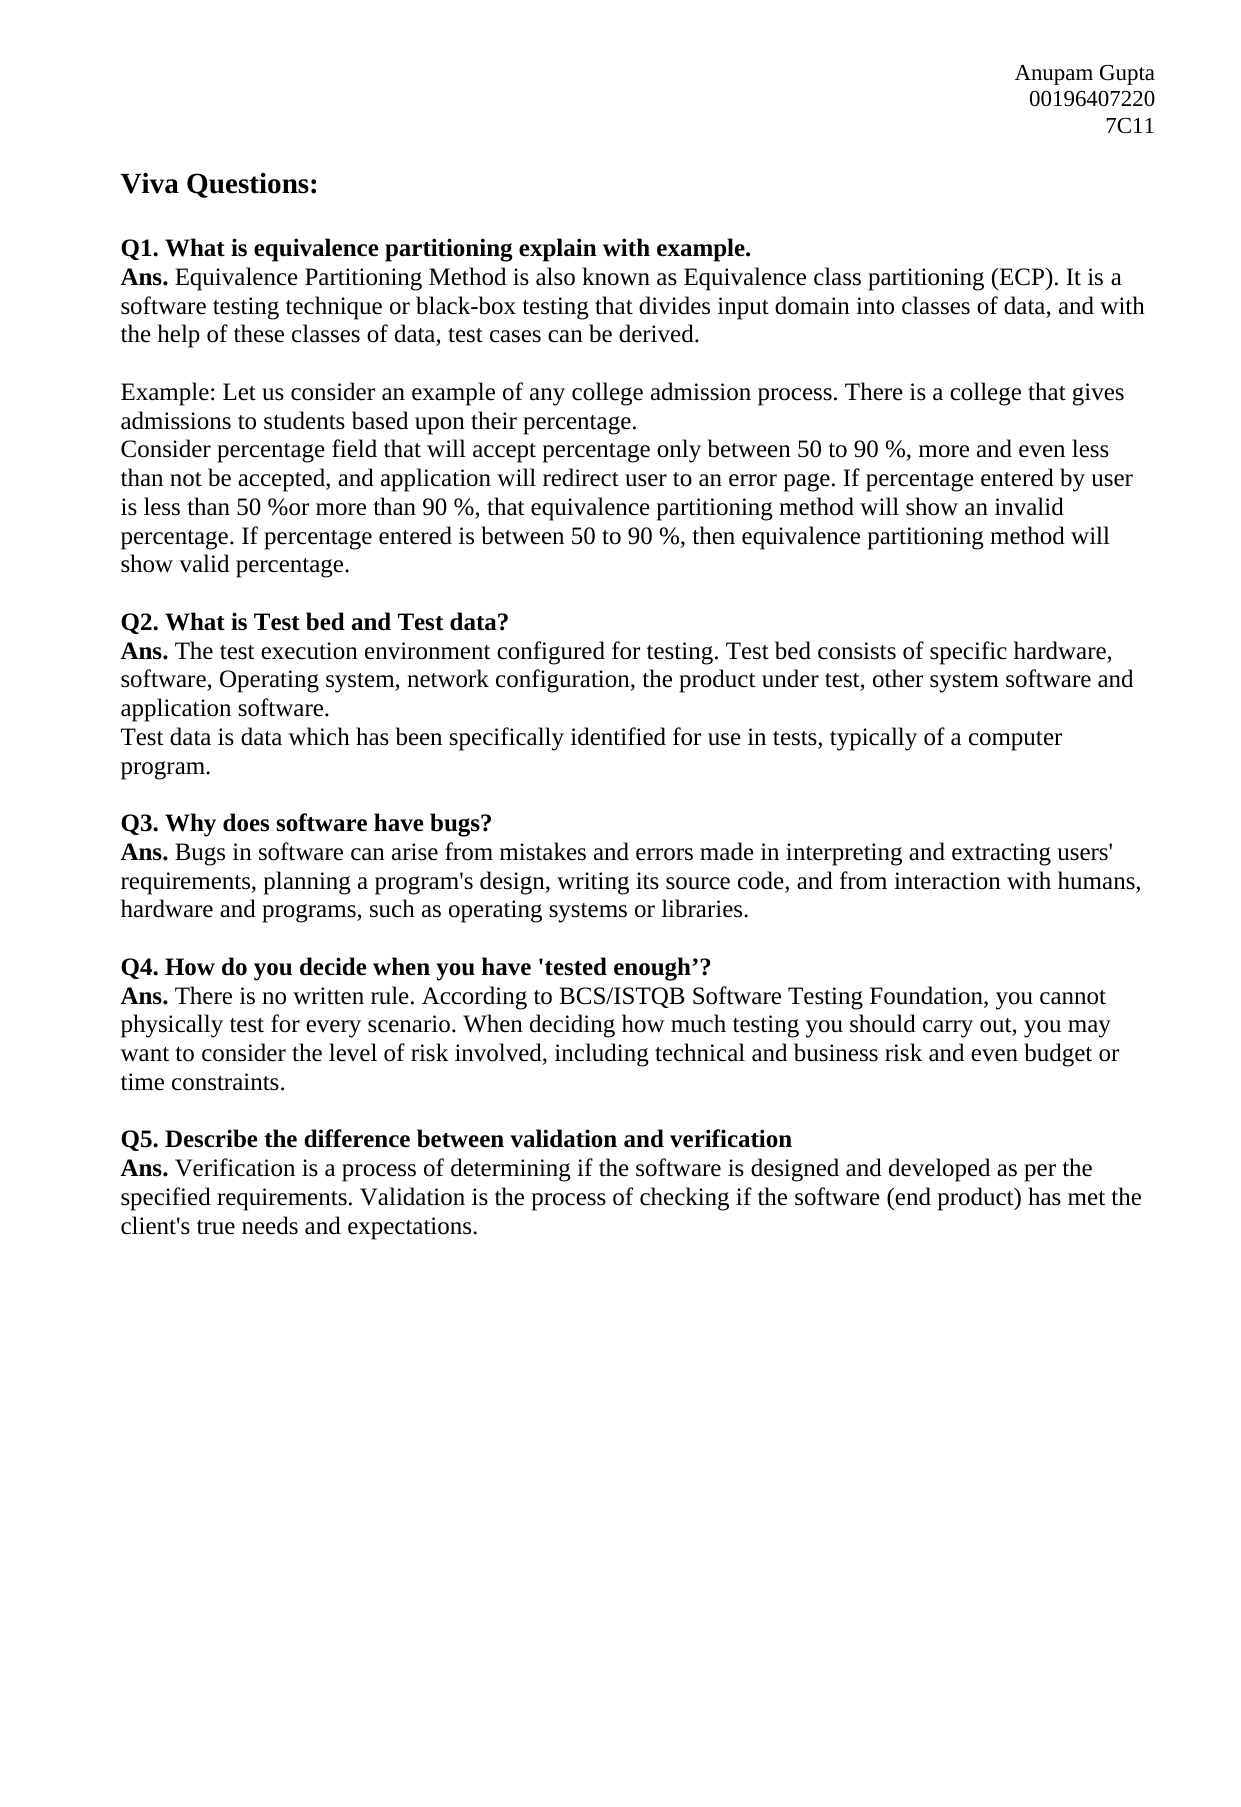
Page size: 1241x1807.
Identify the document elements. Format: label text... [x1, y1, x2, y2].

text Ans. The test execution environment configured for testing. Test bed consists of specific hardware, software, Operating system, network configuration, the product under test, other system software and application software. [120, 636, 1154, 722]
text Q2. What is Test bed and Test data? [120, 607, 1154, 636]
text Consider percentage field that will accept percentage only between 50 to 90 %, more and even less than not be accepted, and application will redirect user to an error page. If percentage entered by user is less than 50 %or more than 90 %, that equivalence partitioning method will show an invalid percentage. If percentage entered is between 50 to 90 %, then equivalence partitioning method will show valid percentage. [120, 434, 1154, 578]
text Q4. How do you decide when you have 'tested enough’? [120, 952, 1154, 981]
text Ans. Verification is a process of determining if the software is designed and developed as per the specified requirements. Validation is the process of checking if the software (end product) has met the client's true needs and expectations. [120, 1153, 1154, 1239]
text Ans. There is no written rule. According to BCS/ISTQB Software Testing Foundation, you cannot physically test for every scenario. When deciding how much testing you should carry out, you may want to consider the level of risk involved, including technical and business risk and even budget or time constraints. [120, 981, 1154, 1096]
text Example: Let us consider an example of any college admission process. There is a college that gives admissions to students based upon their percentage. [120, 377, 1154, 434]
text Q5. Describe the difference between validation and verification [120, 1124, 1154, 1153]
text Viva Questions: [120, 166, 1154, 200]
text Q1. What is equivalence partitioning explain with example. [120, 233, 1154, 262]
text Q3. Why does software have bugs? [120, 808, 1154, 837]
text Ans. Equivalence Partitioning Method is also known as Equivalence class partitioning (ECP). It is a software testing technique or black-box testing that divides input domain into classes of data, and with the help of these classes of data, test cases can be derived. [120, 262, 1154, 348]
text Ans. Bugs in software can arise from mistakes and errors made in interpreting and extracting users' requirements, planning a program's design, writing its source code, and from interaction with humans, hardware and programs, such as operating systems or libraries. [120, 837, 1154, 923]
text Test data is data which has been specifically identified for use in tests, typically of a computer program. [120, 722, 1154, 779]
